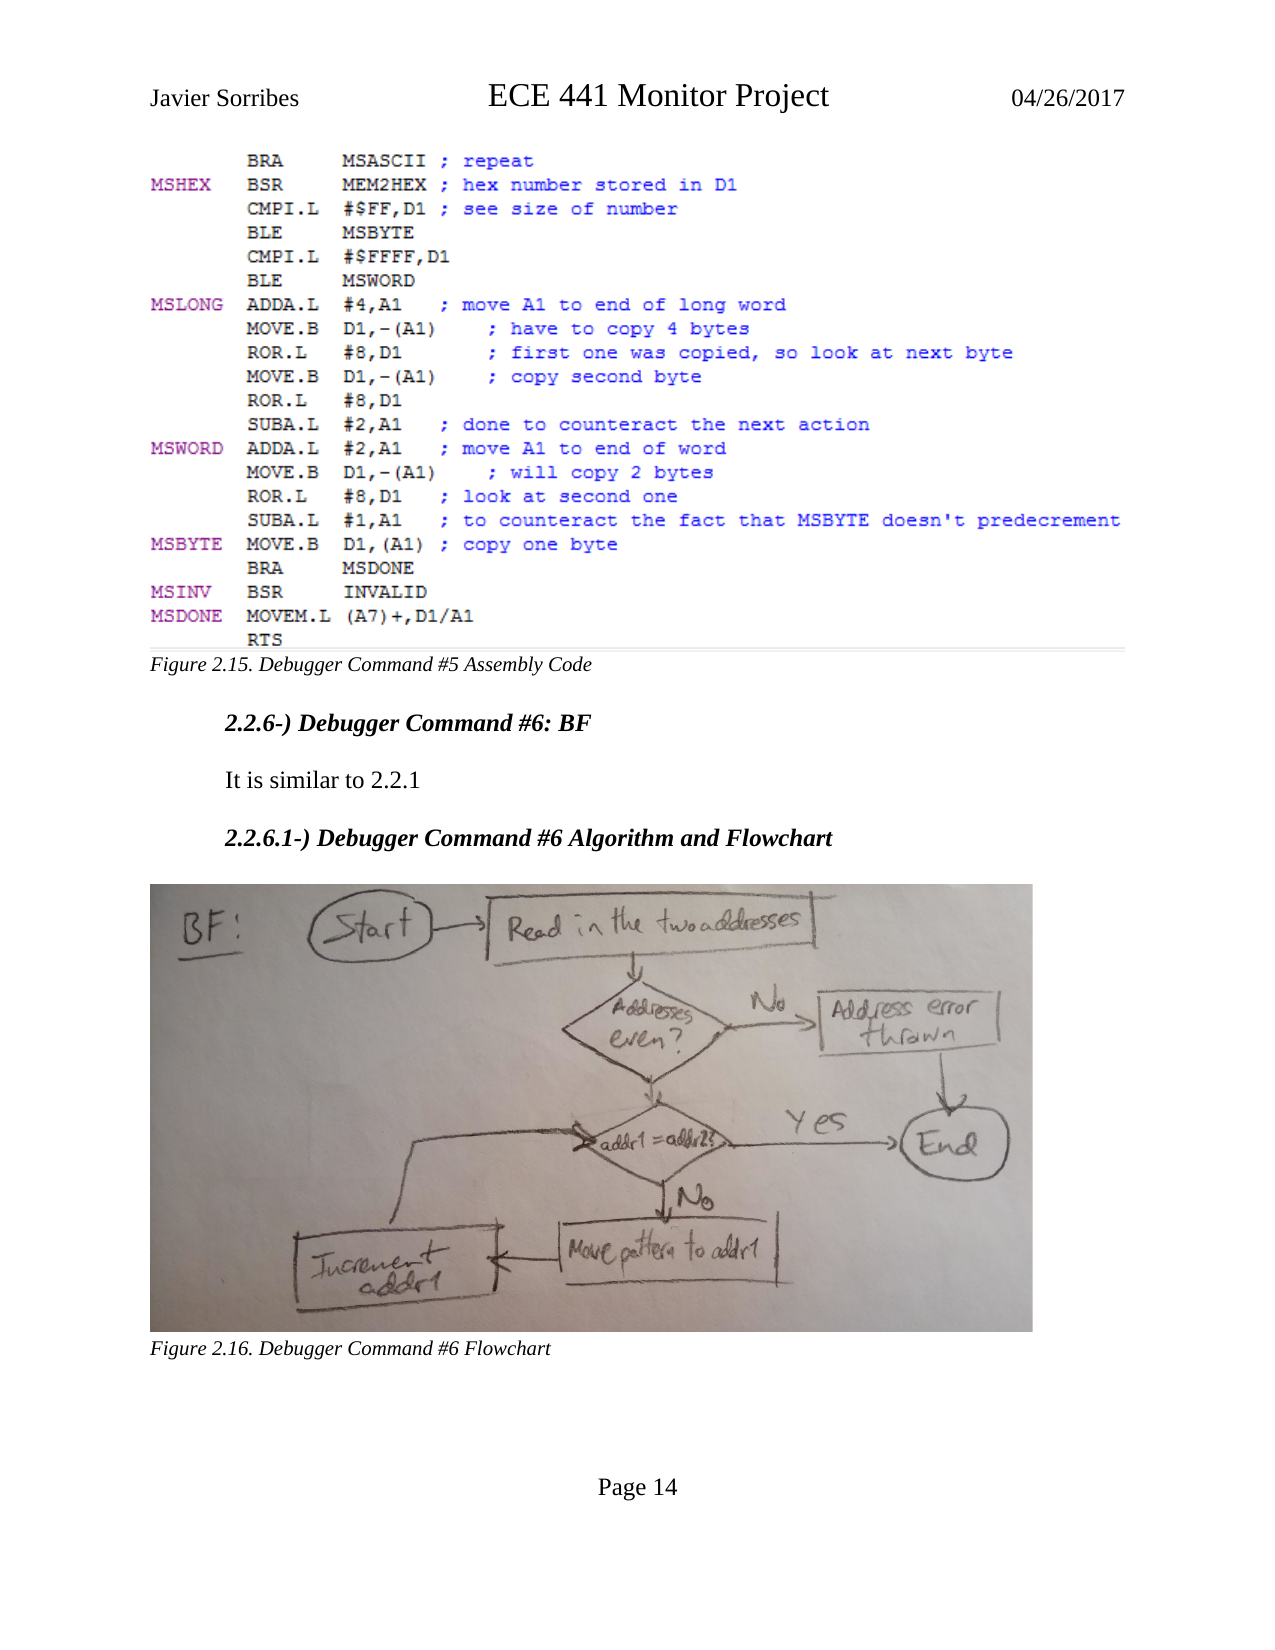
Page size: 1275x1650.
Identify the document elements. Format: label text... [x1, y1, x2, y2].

picture [150, 150, 1125, 652]
text It is similar to 2.2.1 [150, 765, 1125, 794]
picture [150, 884, 1033, 1332]
text 2.2.6.1-) Debugger Command #6 Algorithm and Flowchart [150, 823, 1125, 852]
text 2.2.6-) Debugger Command #6: BF [150, 708, 1125, 737]
text Figure 2.16. Debugger Command #6 Flowchart [150, 1336, 1125, 1360]
text Figure 2.15. Debugger Command #5 Assembly Code [150, 652, 1125, 676]
